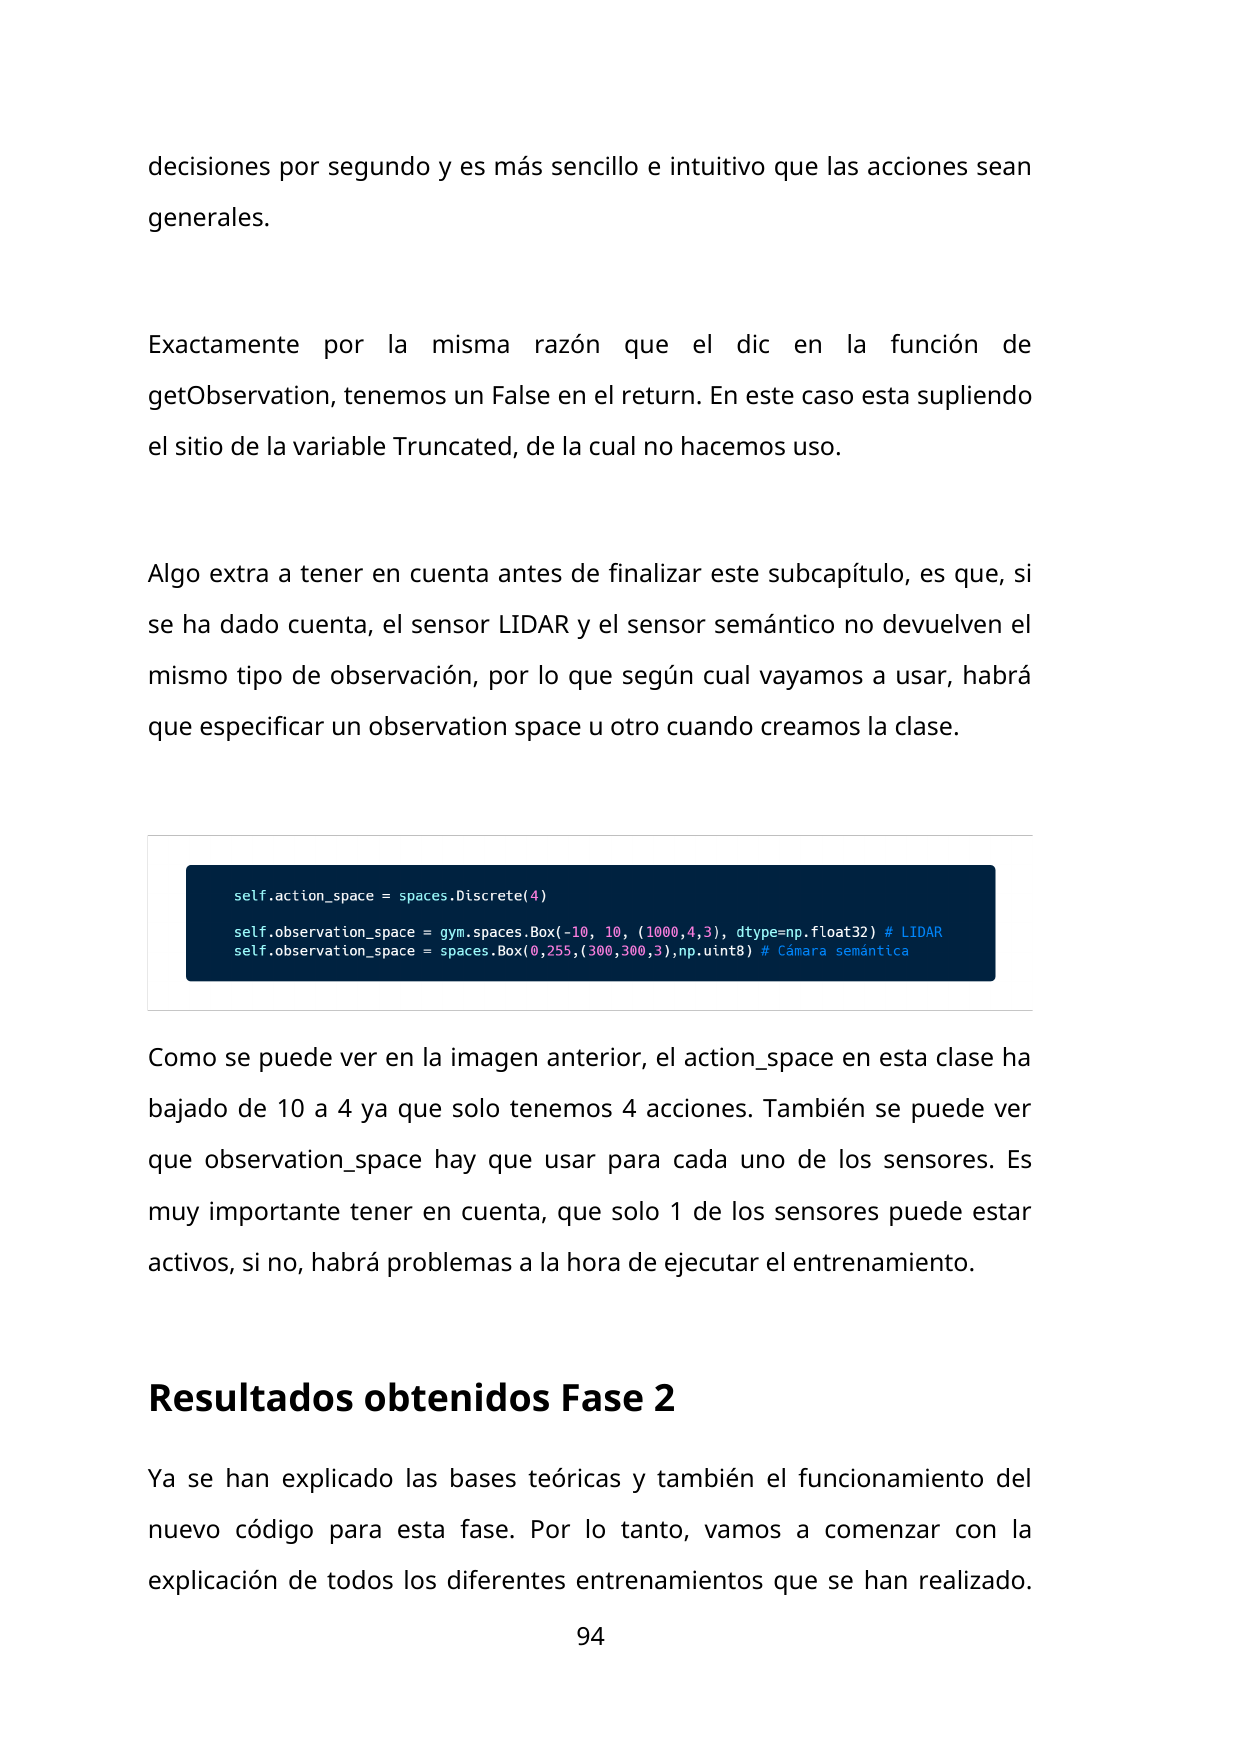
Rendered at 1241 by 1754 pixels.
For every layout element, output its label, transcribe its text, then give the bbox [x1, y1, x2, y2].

text Resultados obtenidos Fase 2 [148, 1371, 1033, 1422]
text Algo extra a tener en cuenta antes de finalizar este subcapítulo, es que, si se ha dado cuenta, el sensor LIDAR y el sensor semántico no devuelven el mismo tipo de observación, por lo que según cual vayamos a usar, habrá que especificar un observation space u otro cuando creamos la clase. [148, 556, 1033, 743]
text Como se puede ver en la imagen anterior, el action_space en esta clase ha bajado de 10 a 4 ya que solo tenemos 4 acciones. También se puede ver que observation_space hay que usar para cada uno de los sensores. Es muy importante tener en cuenta, que solo 1 de los sensores puede estar activos, si no, habrá problemas a la hora de ejecutar el entrenamiento. [148, 1040, 1033, 1278]
picture [147, 835, 1033, 1011]
text Exactamente por la misma razón que el dic en la función de getObservation, tenemos un False en el return. En este caso esta supliendo el sitio de la variable Truncated, de la cual no hacemos uso. [148, 326, 1033, 463]
